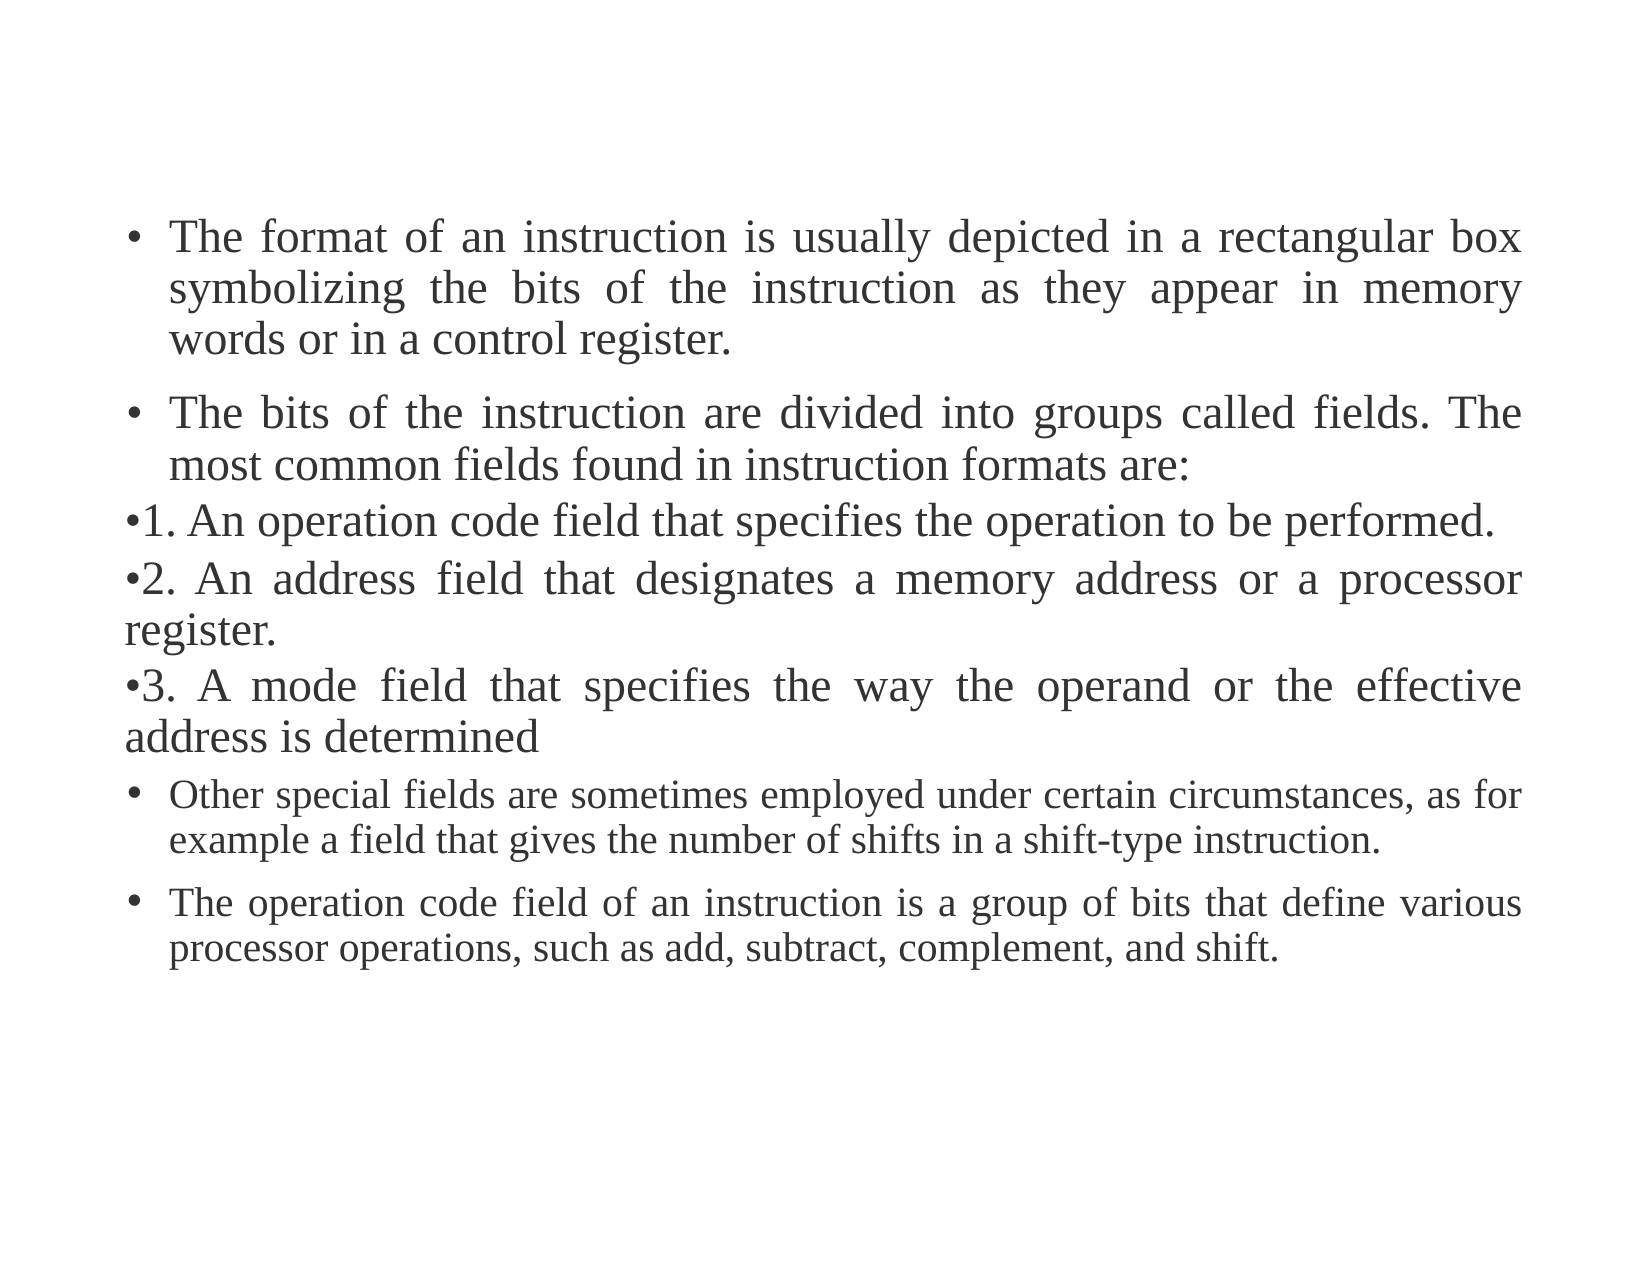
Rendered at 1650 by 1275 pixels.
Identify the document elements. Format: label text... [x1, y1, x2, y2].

list The bits of the instruction are divided into groups called fields. The most common fields found in instruction formats are: [126, 388, 1525, 490]
list Other special fields are sometimes employed under certain circumstances, as for example a field that gives the number of shifts in a shift-type instruction. [126, 768, 1525, 863]
text •2. An address field that designates a memory address or a processor register. [124, 554, 1525, 656]
list The format of an instruction is usually depicted in a rectangular box symbolizing the bits of the instruction as they appear in memory words or in a control register. [126, 211, 1525, 365]
text •1. An operation code field that specifies the operation to be performed. [124, 496, 1525, 547]
text •3. A mode field that specifies the way the operand or the effective address is determined [124, 661, 1525, 763]
list The operation code field of an instruction is a group of bits that define various processor operations, such as add, subtract, complement, and shift. [126, 876, 1525, 970]
